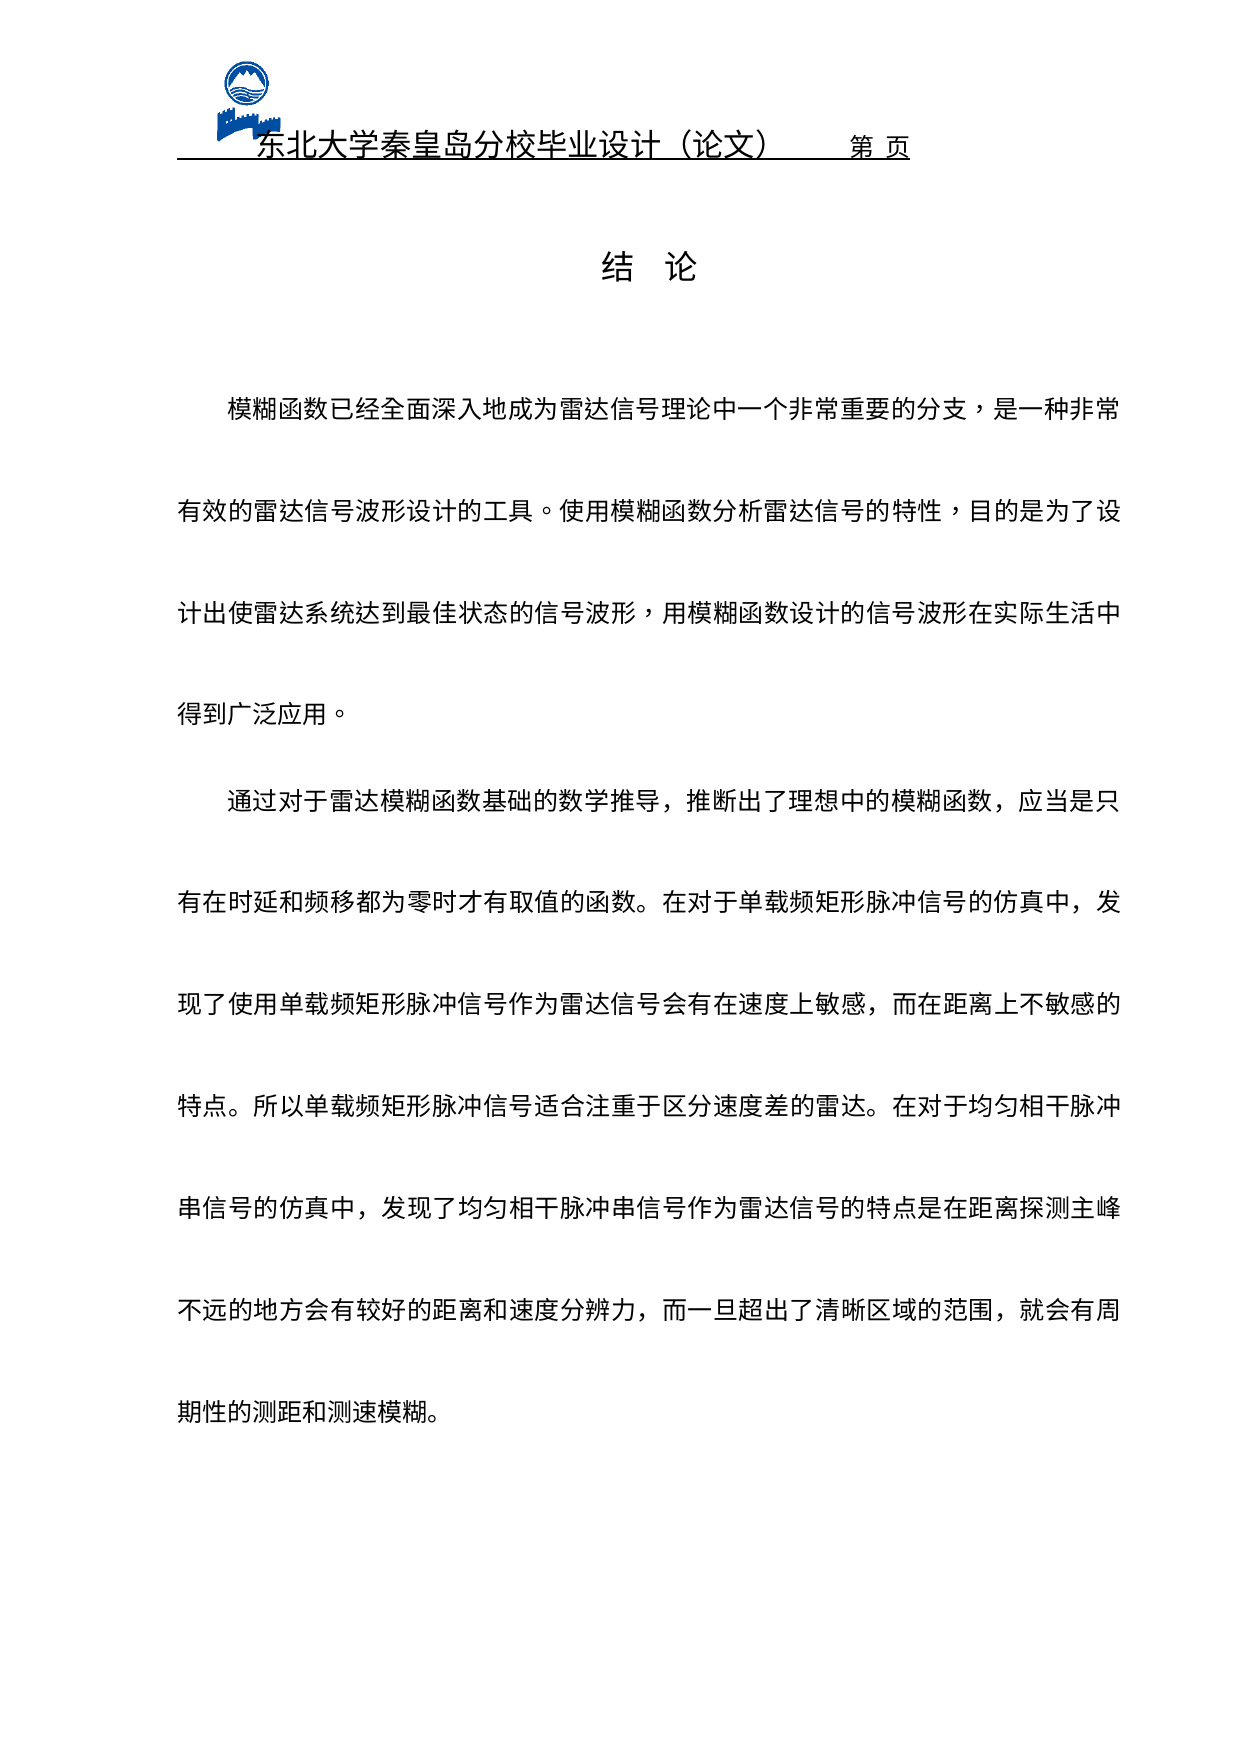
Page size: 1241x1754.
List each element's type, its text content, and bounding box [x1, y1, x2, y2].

picture [208, 61, 285, 143]
text 模糊函数已经全面深入地成为雷达信号理论中一个非常重要的分支，是一种非常有效的雷达信号波形设计的工具。使用模糊函数分析雷达信号的特性，目的是为了设计出使雷达系统达到最佳状态的信号波形，用模糊函数设计的信号波形在实际生活中得到广泛应用。 [177, 375, 1122, 748]
text 结 论 [177, 231, 1122, 298]
text 通过对于雷达模糊函数基础的数学推导，推断出了理想中的模糊函数，应当是只有在时延和频移都为零时才有取值的函数。在对于单载频矩形脉冲信号的仿真中，发现了使用单载频矩形脉冲信号作为雷达信号会有在速度上敏感，而在距离上不敏感的特点。所以单载频矩形脉冲信号适合注重于区分速度差的雷达。在对于均匀相干脉冲串信号的仿真中，发现了均匀相干脉冲串信号作为雷达信号的特点是在距离探测主峰不远的地方会有较好的距离和速度分辨力，而一旦超出了清晰区域的范围，就会有周期性的测距和测速模糊。 [177, 765, 1122, 1444]
